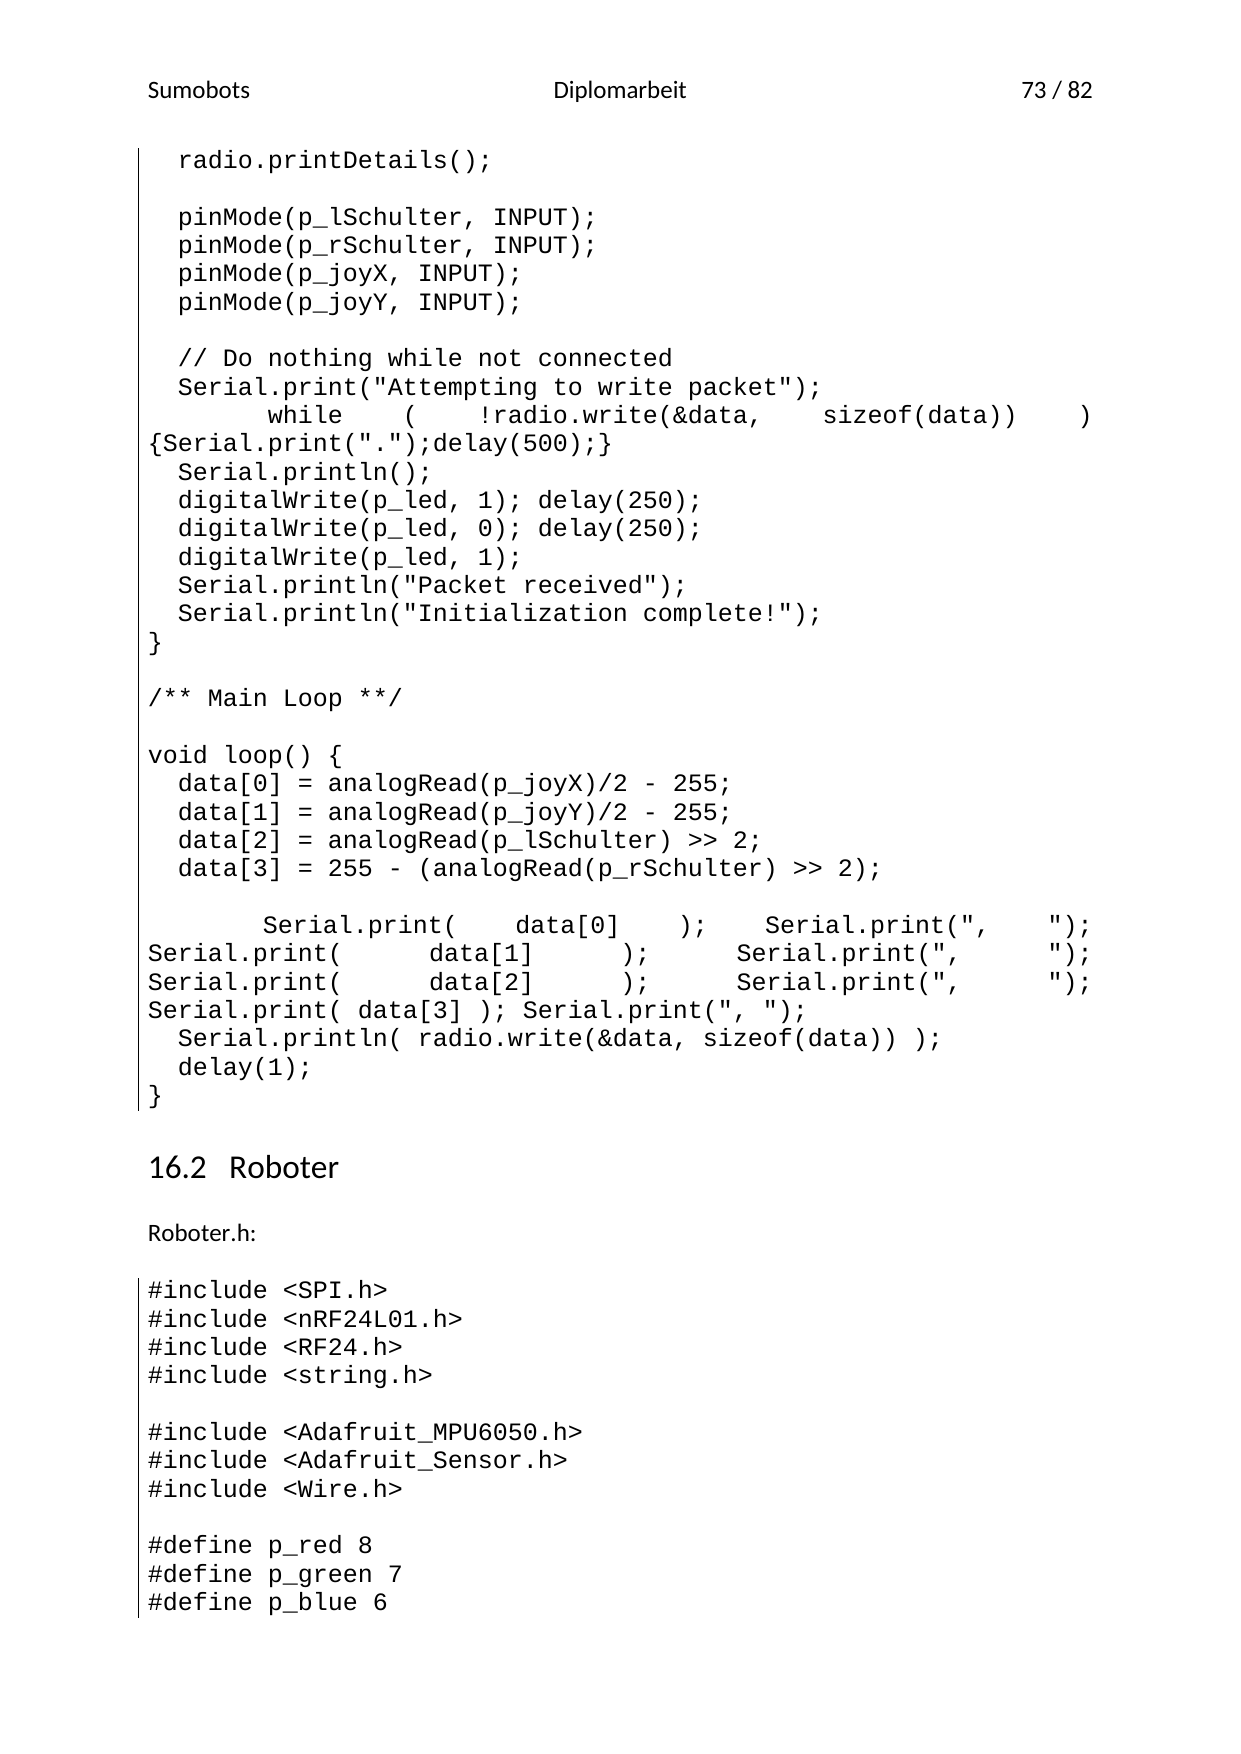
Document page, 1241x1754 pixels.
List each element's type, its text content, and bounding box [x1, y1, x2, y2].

text // Do nothing while not connected [148, 346, 1093, 374]
text data[0] = analogRead(p_joyX)/2 - 255; [148, 771, 1093, 799]
text Serial.println( radio.write(&data, sizeof(data)) ); [148, 1026, 1093, 1054]
text #include <Adafruit_MPU6050.h> [148, 1419, 1093, 1448]
text #include <RF24.h> [148, 1334, 1093, 1363]
text Serial.println("Packet received"); [148, 573, 1093, 601]
text } [148, 1083, 1093, 1111]
text Serial.print("Attempting to write packet"); [148, 374, 1093, 403]
text void loop() { [148, 743, 1093, 771]
text pinMode(p_joyX, INPUT); [148, 261, 1093, 289]
text #include <Adafruit_Sensor.h> [148, 1448, 1093, 1476]
text Serial.println(); [148, 459, 1093, 488]
text data[2] = analogRead(p_lSchulter) >> 2; [148, 828, 1093, 856]
text pinMode(p_lSchulter, INPUT); [148, 204, 1093, 233]
text #include <nRF24L01.h> [148, 1306, 1093, 1334]
text digitalWrite(p_led, 1); delay(250); [148, 488, 1093, 516]
text Roboter.h: [148, 1217, 1093, 1247]
text delay(1); [148, 1054, 1093, 1083]
text Serial.print( data[0] ); Serial.print(", "); Serial.print( data[1] ); Serial.print(", "); Serial.print( data[2] ); Serial.print(", "); Serial.print( data[3] ); Serial.print(", "); [148, 913, 1093, 1026]
text } [148, 629, 1093, 658]
text #include <string.h> [148, 1363, 1093, 1391]
text while ( !radio.write(&data, sizeof(data)) ) {Serial.print(".");delay(500);} [148, 403, 1093, 459]
text #define p_green 7 [148, 1561, 1093, 1589]
text digitalWrite(p_led, 1); [148, 544, 1093, 573]
text digitalWrite(p_led, 0); delay(250); [148, 516, 1093, 544]
text pinMode(p_rSchulter, INPUT); [148, 233, 1093, 261]
text #include <Wire.h> [148, 1476, 1093, 1504]
text #define p_blue 6 [148, 1589, 1093, 1618]
subtitle Roboter [148, 1146, 1093, 1186]
text /** Main Loop **/ [148, 686, 1093, 714]
text Serial.println("Initialization complete!"); [148, 601, 1093, 629]
text pinMode(p_joyY, INPUT); [148, 289, 1093, 318]
text radio.printDetails(); [148, 148, 1093, 176]
text data[3] = 255 - (analogRead(p_rSchulter) >> 2); [148, 856, 1093, 884]
text #include <SPI.h> [148, 1278, 1093, 1306]
text data[1] = analogRead(p_joyY)/2 - 255; [148, 799, 1093, 828]
text #define p_red 8 [148, 1533, 1093, 1561]
